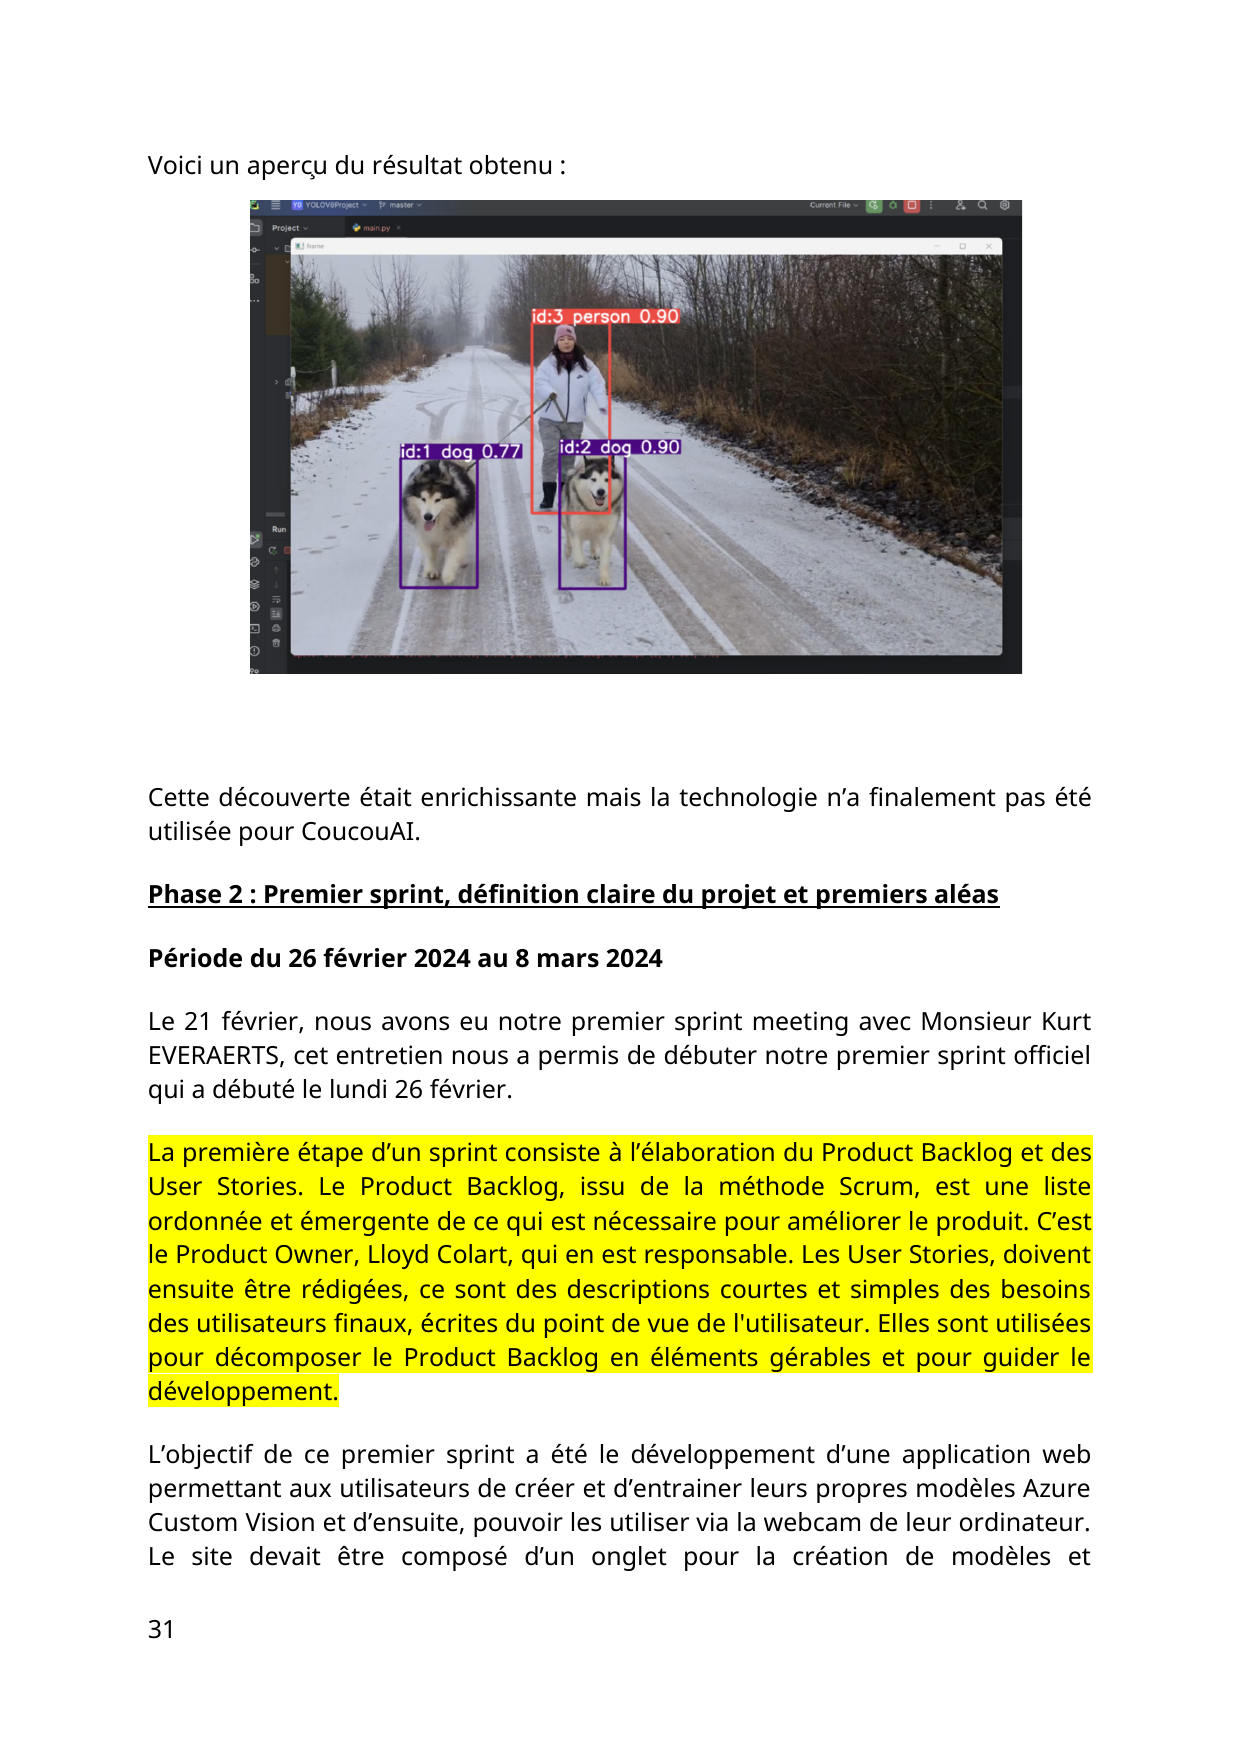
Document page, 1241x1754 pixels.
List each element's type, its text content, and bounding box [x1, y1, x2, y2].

text Cette découverte était enrichissante mais la technologie n’a finalement pas été utilisée pour CoucouAI. [148, 780, 1093, 848]
text Période du 26 février 2024 au 8 mars 2024 [148, 940, 1093, 974]
text Voici un aperçu du résultat obtenu : [148, 148, 1093, 182]
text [148, 1437, 1093, 1573]
text Le 21 février, nous avons eu notre premier sprint meeting avec Monsieur Kurt EVERAERTS, cet entretien nous a permis de débuter notre premier sprint officiel qui a débuté le lundi 26 février. [148, 1004, 1093, 1106]
text Phase 2 : Premier sprint, définition claire du projet et premiers aléas [148, 877, 1093, 911]
picture [250, 200, 1023, 674]
